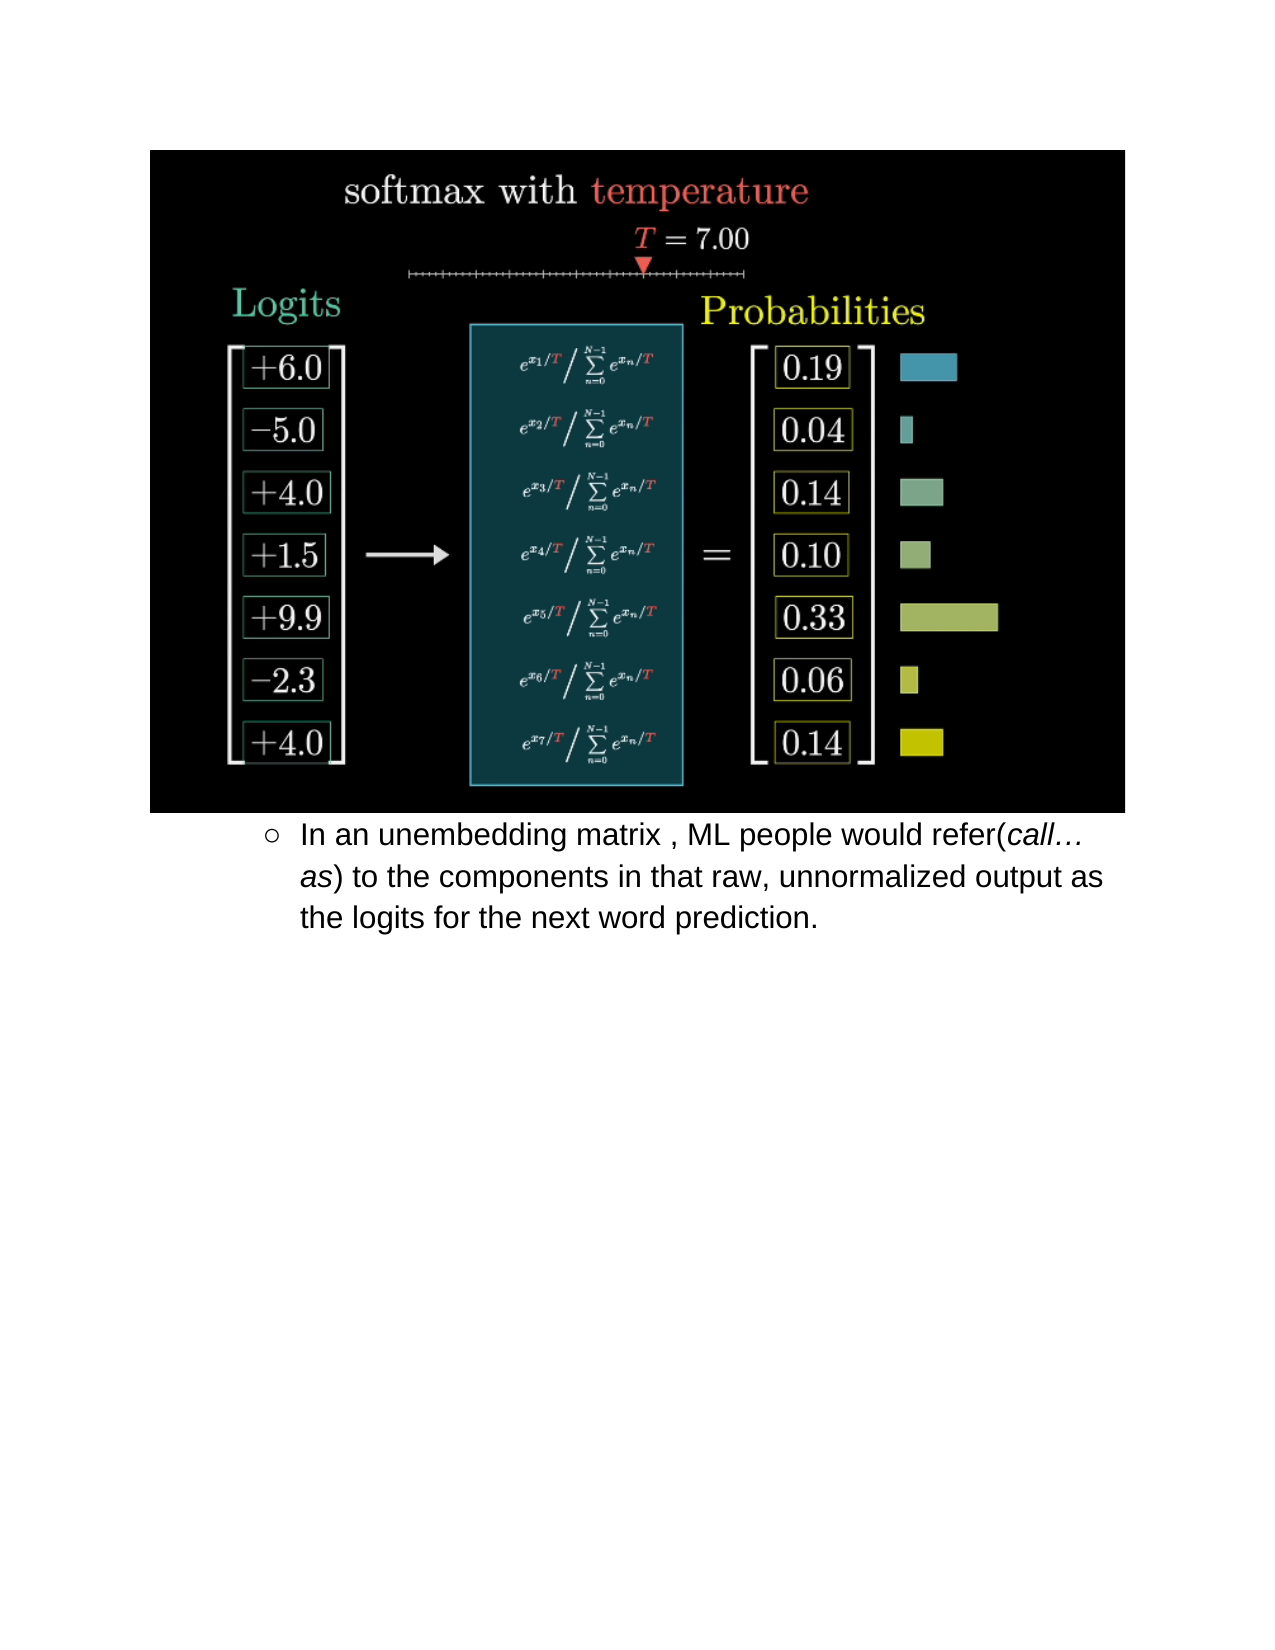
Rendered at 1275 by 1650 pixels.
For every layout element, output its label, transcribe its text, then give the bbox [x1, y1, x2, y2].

list In an unembedding matrix , ML people would refer(call…as) to the components in that raw, unnormalized output as the logits for the next word prediction. [262, 816, 1125, 935]
picture [150, 150, 1125, 813]
